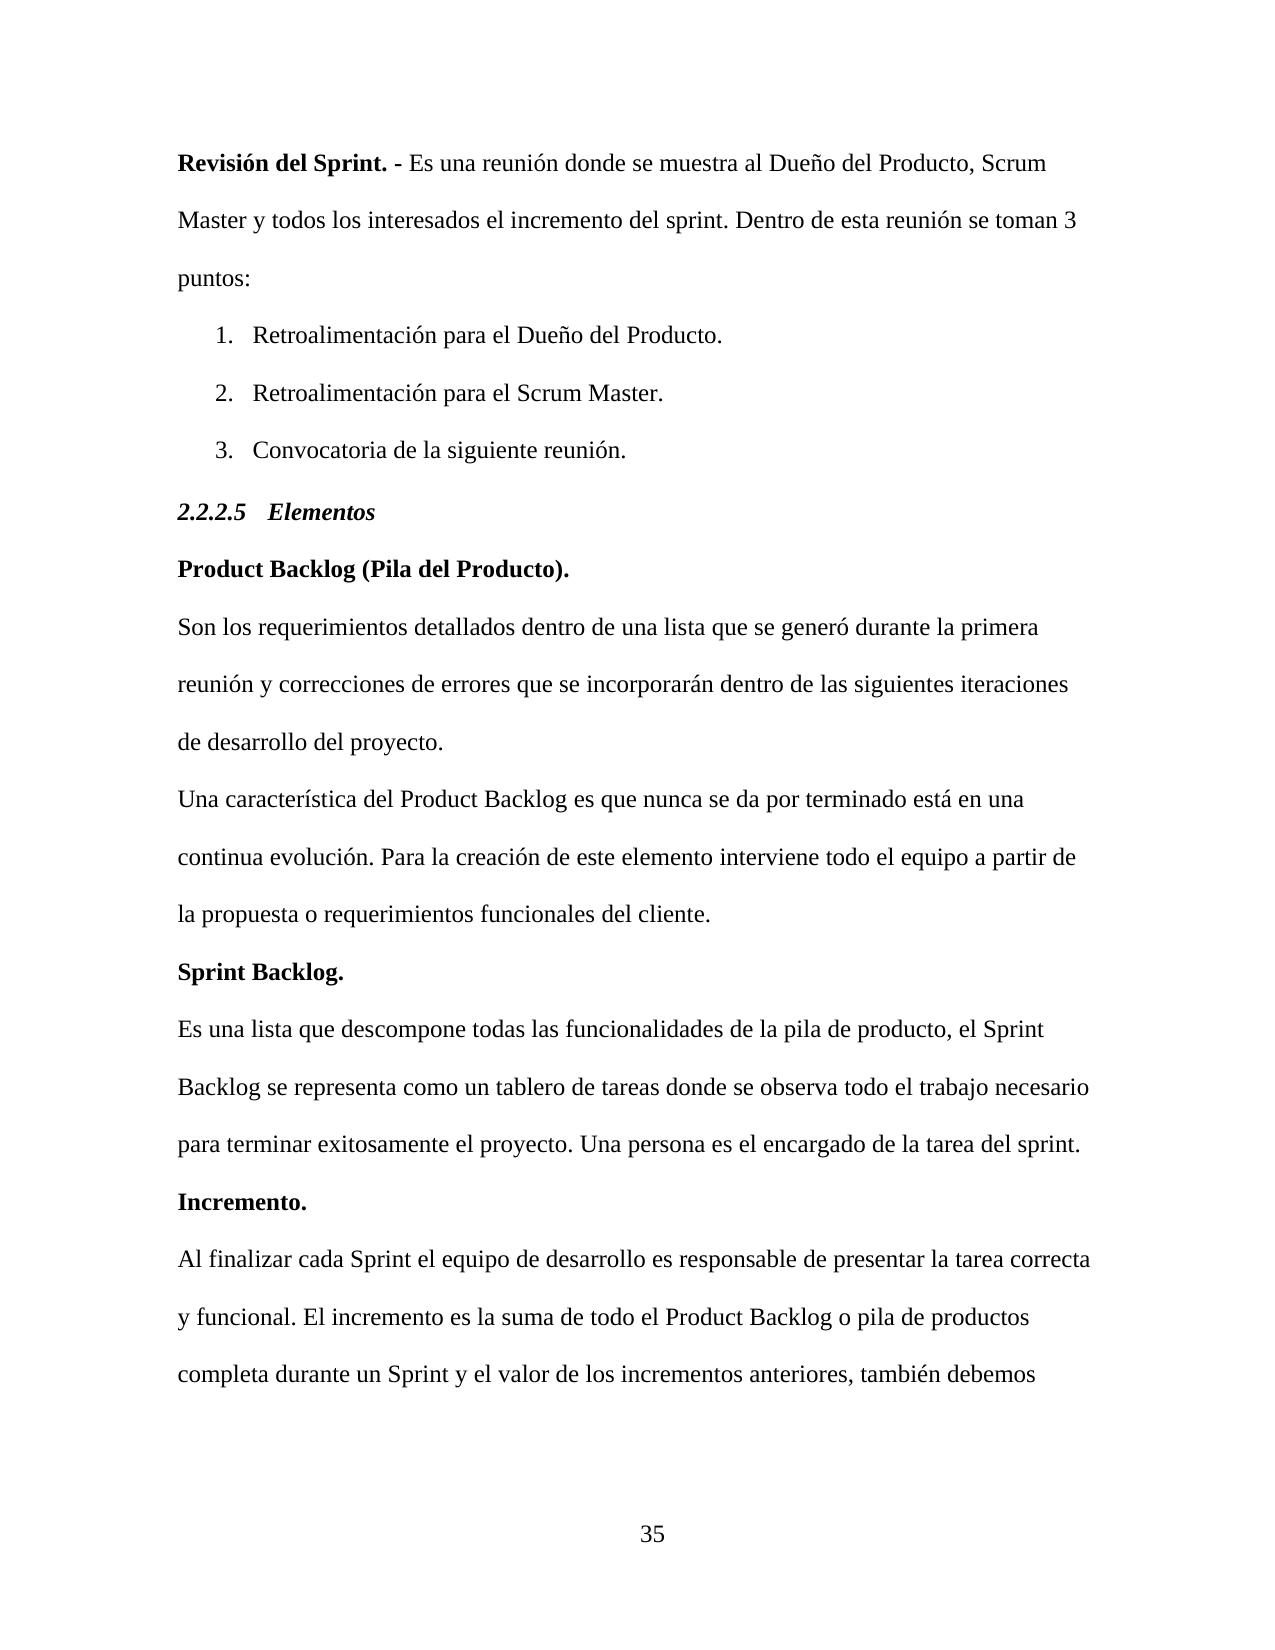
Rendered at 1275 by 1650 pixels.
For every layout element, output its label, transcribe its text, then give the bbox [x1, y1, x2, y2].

text Product Backlog (Pila del Producto). [177, 554, 1098, 583]
text Revisión del Sprint. - Es una reunión donde se muestra al Dueño del Producto, Scrum Master y todos los interesados el incremento del sprint. Dentro de esta reunión se toman 3 puntos: [177, 148, 1098, 291]
text Son los requerimientos detallados dentro de una lista que se generó durante la primera reunión y correcciones de errores que se incorporarán dentro de las siguientes iteraciones de desarrollo del proyecto. [177, 612, 1098, 756]
text Incremento. [177, 1187, 1098, 1216]
subtitle Elementos [177, 497, 1098, 526]
text Una característica del Product Backlog es que nunca se da por terminado está en una continua evolución. Para la creación de este elemento interviene todo el equipo a partir de la propuesta o requerimientos funcionales del cliente. [177, 784, 1098, 928]
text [177, 1244, 1098, 1388]
text Sprint Backlog. [177, 957, 1098, 986]
list Retroalimentación para el Dueño del Producto. [215, 320, 1098, 349]
text Es una lista que descompone todas las funcionalidades de la pila de producto, el Sprint Backlog se representa como un tablero de tareas donde se observa todo el trabajo necesario para terminar exitosamente el proyecto. Una persona es el encargado de la tarea del sprint. [177, 1014, 1098, 1158]
list Convocatoria de la siguiente reunión. [215, 435, 1098, 464]
list Retroalimentación para el Scrum Master. [215, 378, 1098, 406]
